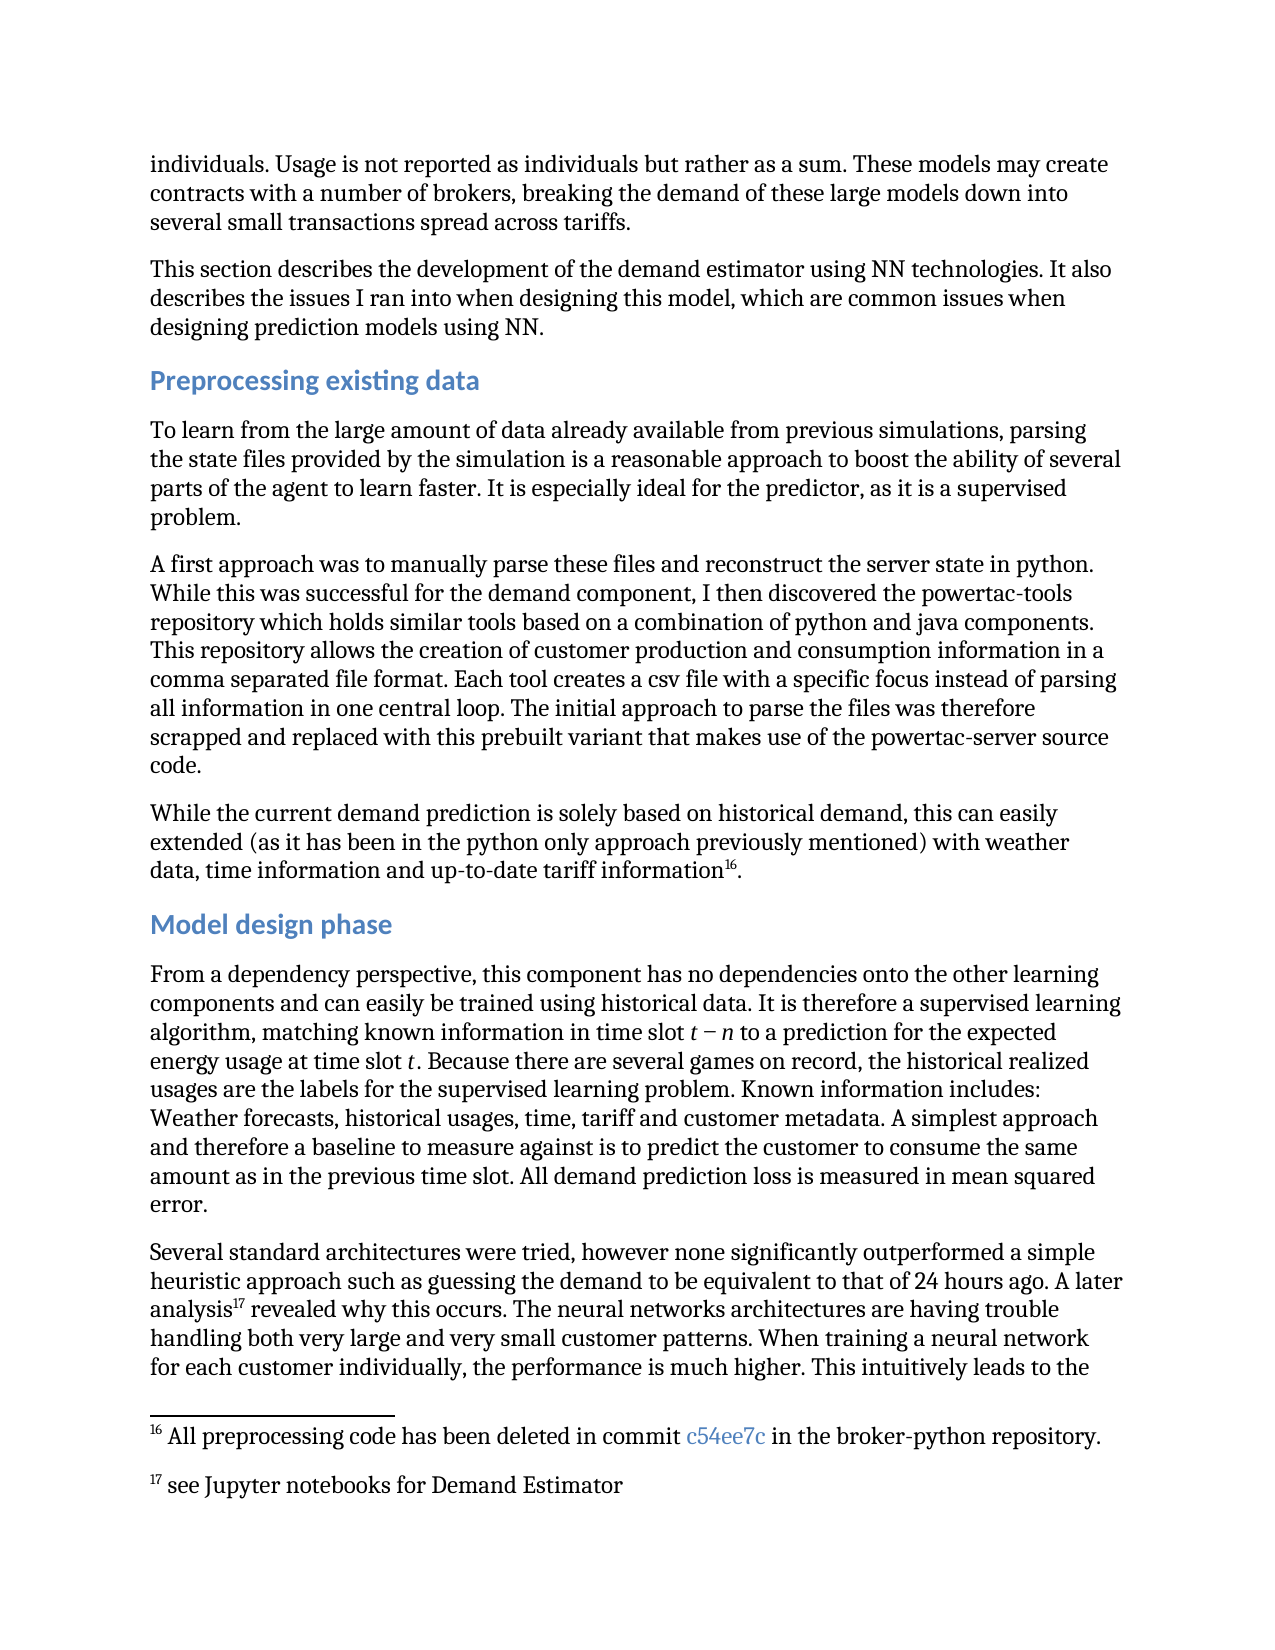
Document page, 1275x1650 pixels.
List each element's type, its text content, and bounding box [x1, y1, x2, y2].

subtitle Model design phase [150, 906, 1125, 942]
text From a dependency perspective, this component has no dependencies onto the other learning components and can easily be trained using historical data. It is therefore a supervised learning algorithm, matching known information in time slot to a prediction for the expected energy usage at time slot . Because there are several games on record, the historical realized usages are the labels for the supervised learning problem. Known information includes: Weather forecasts, historical usages, time, tariff and customer metadata. A simplest approach and therefore a baseline to measure against is to predict the customer to consume the same amount as in the previous time slot. All demand prediction loss is measured in mean squared error. [150, 960, 1125, 1219]
text While the current demand prediction is solely based on historical demand, this can easily extended (as it has been in the python only approach previously mentioned) with weather data, time information and up-to-date tariff information. [150, 799, 1125, 885]
text This section describes the development of the demand estimator using NN technologies. It also describes the issues I ran into when designing this model, which are common issues when designing prediction models using NN. [150, 255, 1125, 341]
subtitle Preprocessing existing data [150, 362, 1125, 398]
text A first approach was to manually parse these files and reconstruct the server state in python. While this was successful for the demand component, I then discovered the powertac-tools repository which holds similar tools based on a combination of python and java components. This repository allows the creation of customer production and consumption information in a comma separated file format. Each tool creates a csv file with a specific focus instead of parsing all information in one central loop. The initial approach to parse the files was therefore scrapped and replaced with this prebuilt variant that makes use of the powertac-server source code. [150, 550, 1125, 780]
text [150, 1238, 1125, 1382]
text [150, 150, 1125, 236]
text To learn from the large amount of data already available from previous simulations, parsing the state files provided by the simulation is a reasonable approach to boost the ability of several parts of the agent to learn faster. It is especially ideal for the predictor, as it is a supervised problem. [150, 416, 1125, 531]
